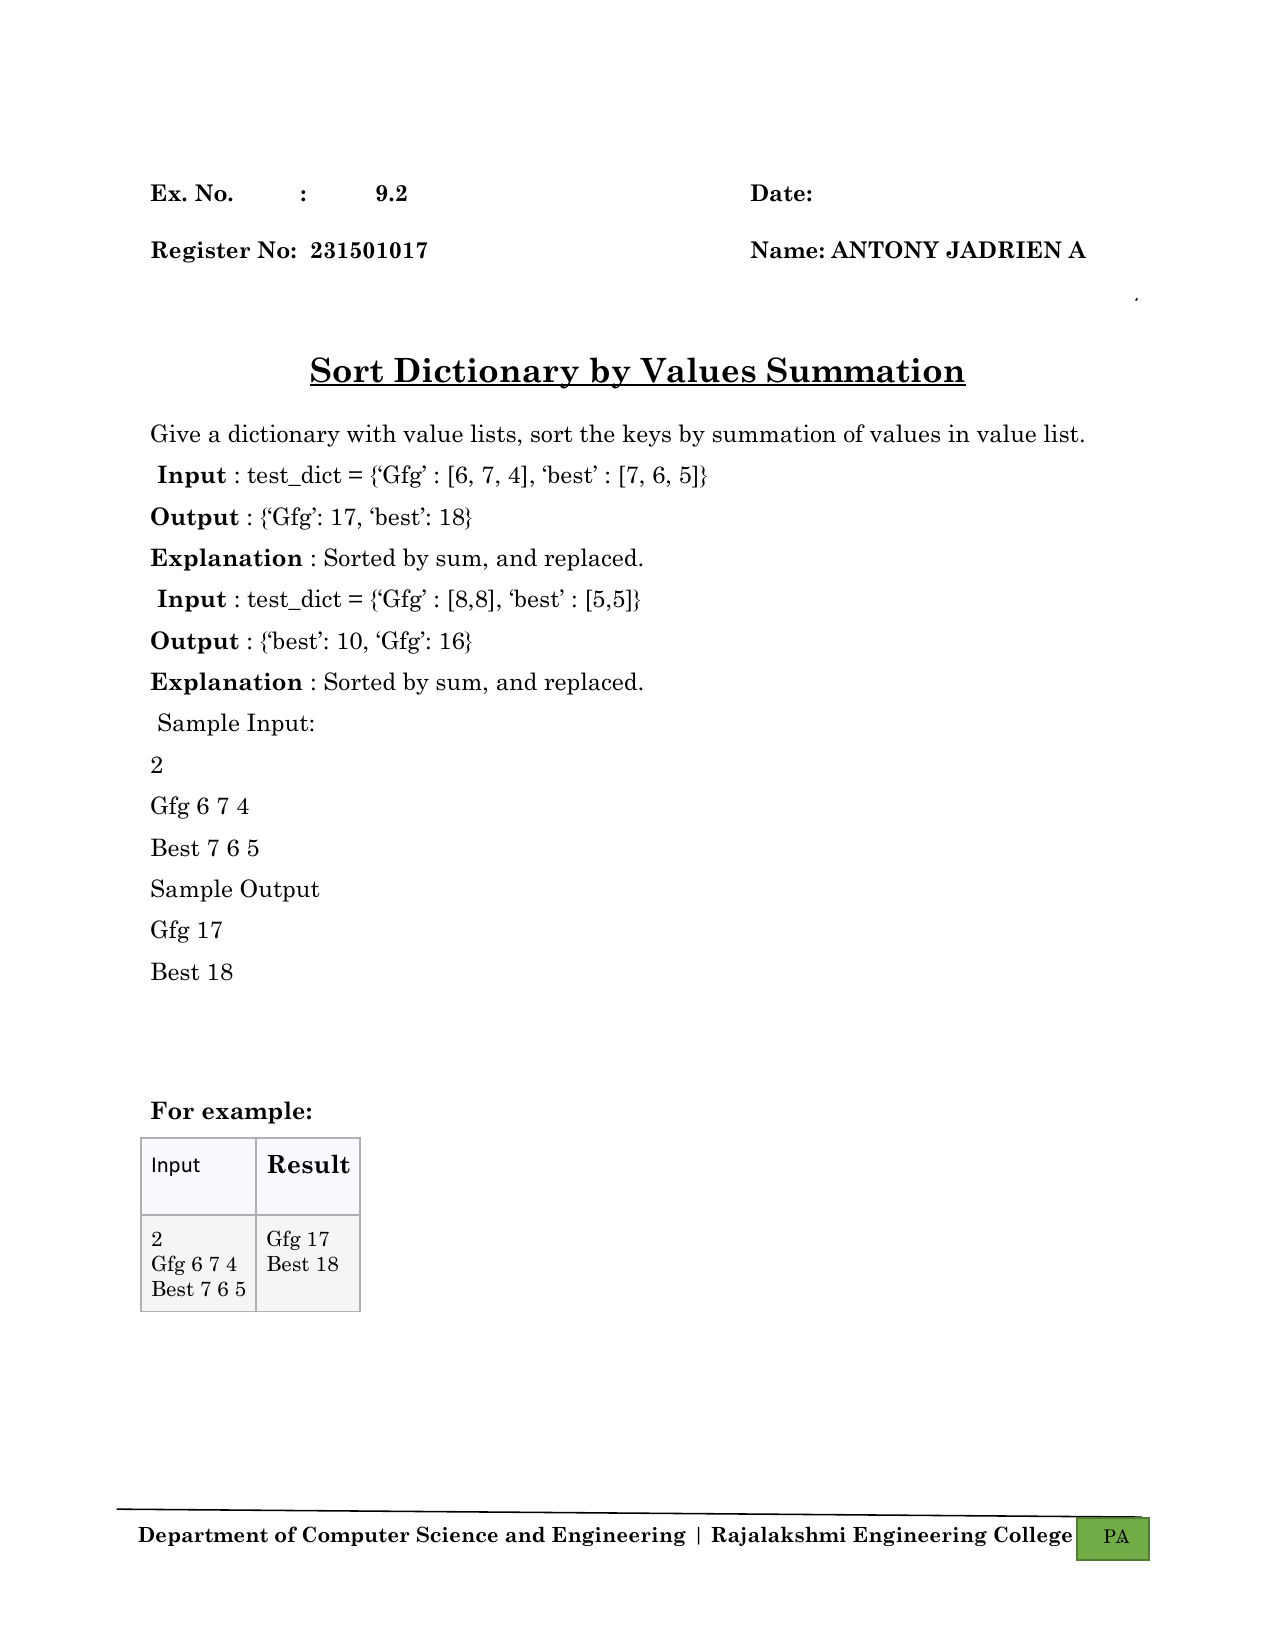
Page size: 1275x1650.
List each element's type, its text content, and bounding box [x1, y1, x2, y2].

text For example: [150, 1096, 1125, 1125]
text Give a dictionary with value lists, sort the keys by summation of values in value list. [150, 419, 1125, 448]
text Register No: 231501017 Name: ANTONY JADRIEN A [150, 236, 1125, 263]
text Gfg 6 7 4 [150, 791, 1125, 820]
text Gfg 17 [150, 915, 1125, 944]
text Sample Output [150, 874, 1125, 902]
text 2 [150, 749, 1125, 778]
text Best 7 6 5 [150, 832, 1125, 861]
text Input : test_dict = {‘Gfg’ : [8,8], ‘best’ : [5,5]} [150, 584, 1125, 613]
text Output : {‘Gfg’: 17, ‘best’: 18} [150, 501, 1125, 530]
text Explanation : Sorted by sum, and replaced. [150, 667, 1125, 696]
text Sort Dictionary by Values Summation [150, 349, 1125, 389]
text Ex. No. : 9.2 Date: [150, 179, 1125, 207]
text Output : {‘best’: 10, ‘Gfg’: 16} [150, 626, 1125, 654]
text Best 18 [150, 956, 1125, 985]
text Explanation : Sorted by sum, and replaced. [150, 543, 1125, 572]
text Input : test_dict = {‘Gfg’ : [6, 7, 4], ‘best’ : [7, 6, 5]} [150, 460, 1125, 489]
text Sample Input: [150, 708, 1125, 737]
